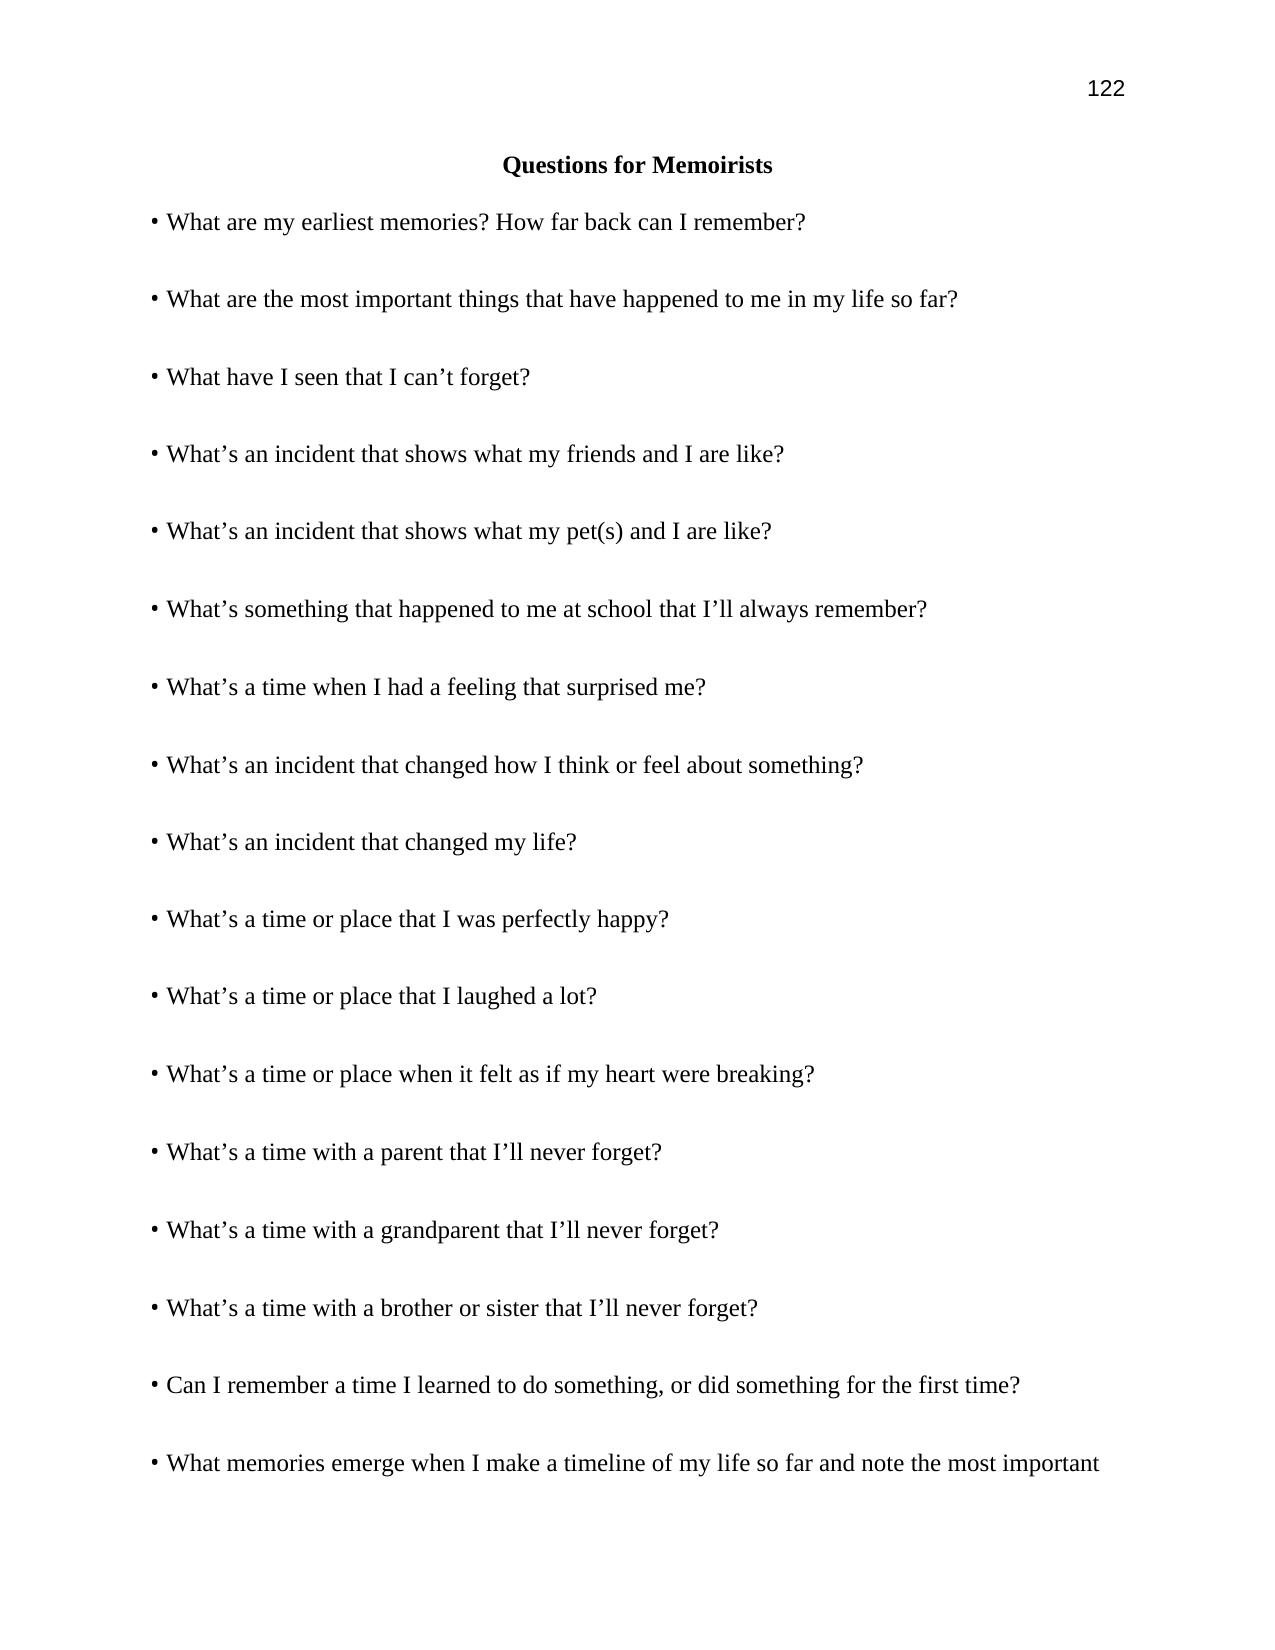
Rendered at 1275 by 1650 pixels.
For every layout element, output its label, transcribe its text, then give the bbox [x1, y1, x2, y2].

text • What’s something that happened to me at school that I’ll always remember? [150, 581, 1088, 632]
text • What’s a time when I had a feeling that surprised me? [150, 659, 1102, 710]
text • What’s a time with a brother or sister that I’ll never forget? [150, 1279, 1125, 1330]
text • What’s a time with a grandparent that I’ll never forget? [150, 1201, 1125, 1252]
text • What’s a time or place that I laughed a lot? [150, 968, 992, 1019]
text • What’s a time with a parent that I’ll never forget? [150, 1123, 1125, 1175]
text • What are the most important things that have happened to me in my life so far? [150, 270, 1104, 322]
text • What’s an incident that changed my life? [150, 814, 1125, 865]
text • What’s an incident that changed how I think or feel about something? [150, 736, 1102, 788]
text • What are my earliest memories? How far back can I remember? [150, 193, 1019, 244]
text • What’s a time or place when it felt as if my heart were breaking? [150, 1046, 1053, 1097]
text • What’s an incident that shows what my pet(s) and I are like? [150, 503, 1064, 554]
text • What’s a time or place that I was perfectly happy? [150, 891, 992, 942]
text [150, 1434, 1123, 1486]
text • What have I seen that I can’t forget? [150, 348, 1125, 399]
text • What’s an incident that shows what my friends and I are like? [150, 425, 1082, 476]
text • Can I remember a time I learned to do something, or did something for the first time? [150, 1357, 1125, 1408]
text Questions for Memoirists [150, 150, 1125, 179]
